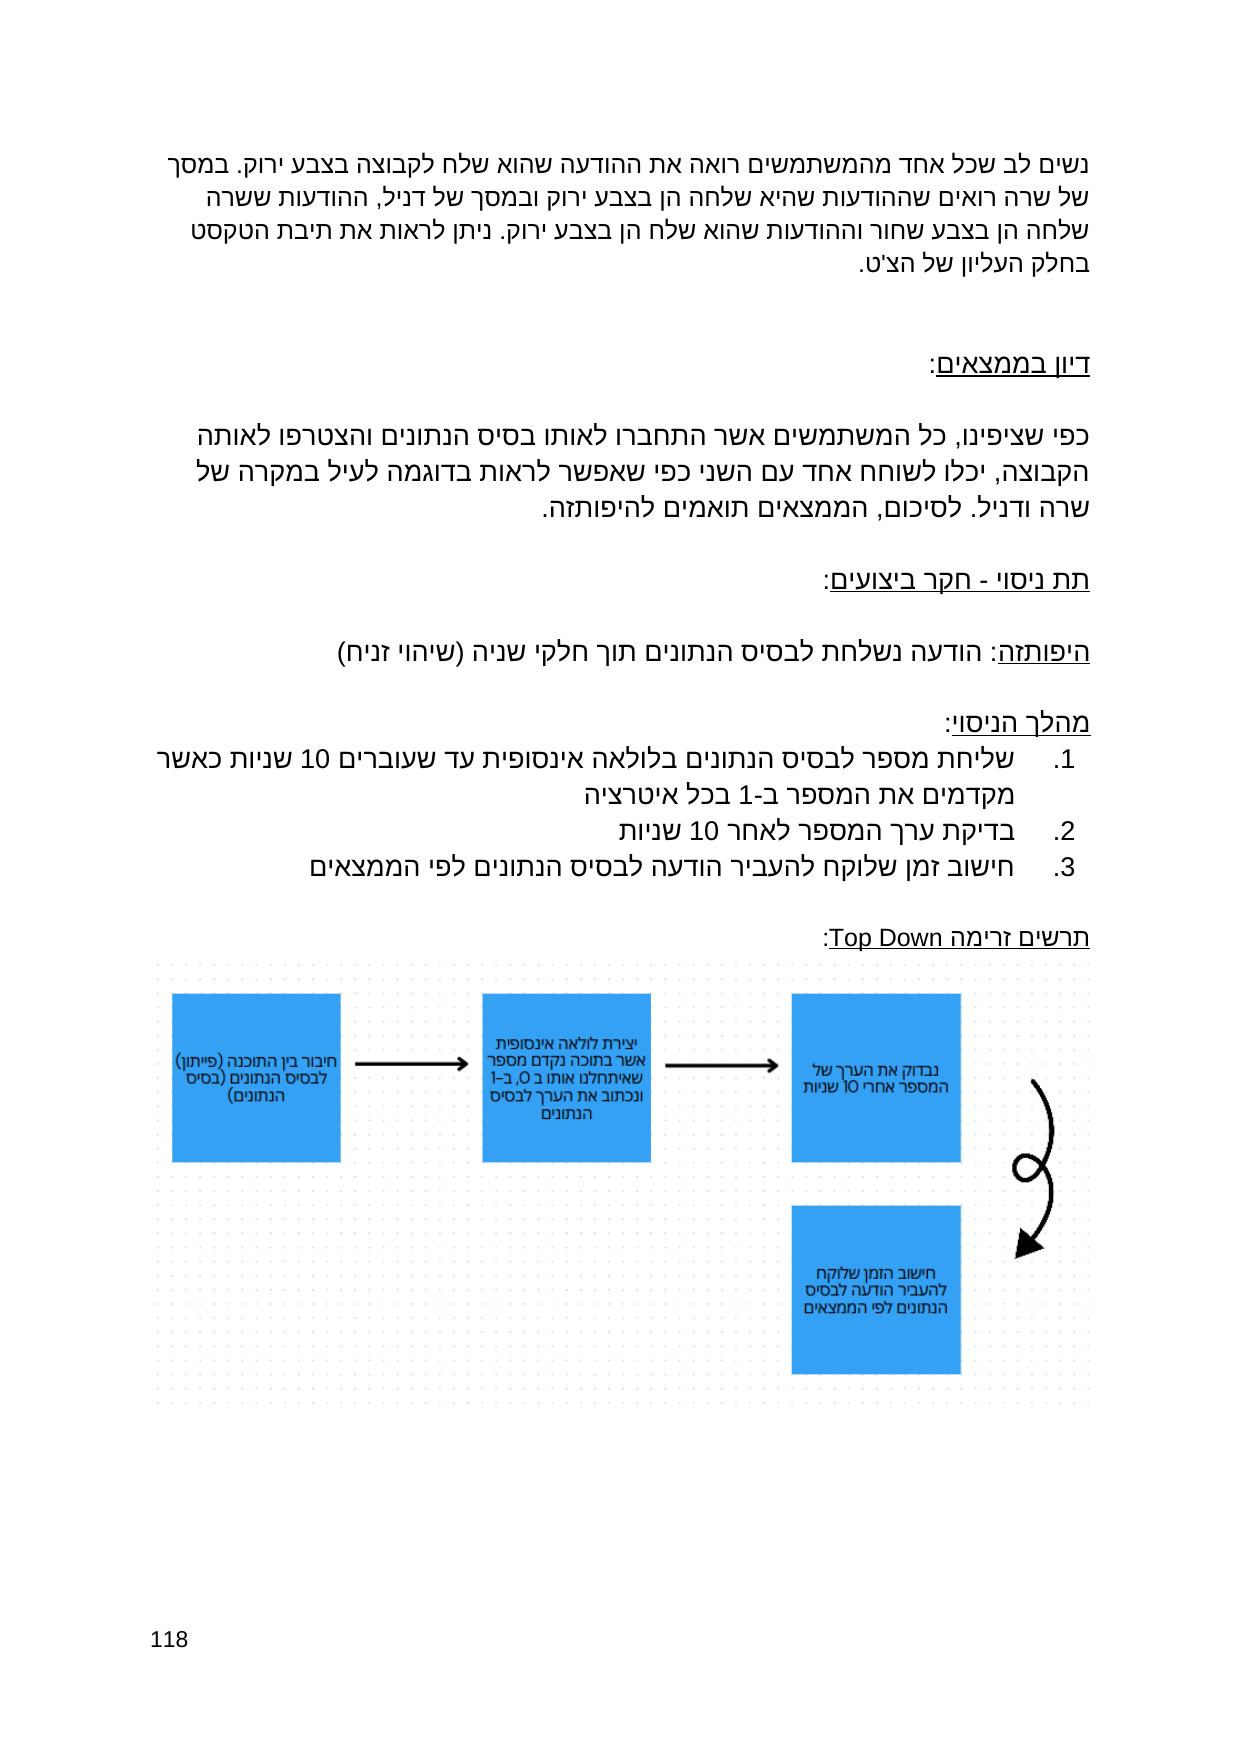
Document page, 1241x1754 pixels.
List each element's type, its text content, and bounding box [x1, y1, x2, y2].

list בדיקת ערך המספר לאחר 10 שניות [150, 815, 1053, 847]
text תת ניסוי - חקר ביצועים: [150, 564, 1090, 595]
text תרשים זרימה Top Down: [150, 923, 1090, 952]
list שליחת מספר לבסיס הנתונים בלולאה אינסופית עד שעוברים 10 שניות כאשר מקדמים את המספר ב-1 בכל איטרציה [150, 743, 1053, 811]
text כפי שציפינו, כל המשתמשים אשר התחברו לאותו בסיס הנתונים והצטרפו לאותה הקבוצה, יכלו לשוחח אחד עם השני כפי שאפשר לראות בדוגמה לעיל במקרה של שרה ודניל. לסיכום, הממצאים תואמים להיפותזה. [150, 420, 1090, 523]
picture [150, 956, 1090, 1411]
text נשים לב שכל אחד מהמשתמשים רואה את ההודעה שהוא שלח לקבוצה בצבע ירוק. במסך של שרה רואים שההודעות שהיא שלחה הן בצבע ירוק ובמסך של דניל, ההודעות ששרה שלחה הן בצבע שחור וההודעות שהוא שלח הן בצבע ירוק. ניתן לראות את תיבת הטקסט בחלק העליון של הצ'ט. [150, 150, 1090, 278]
text מהלך הניסוי: [150, 707, 1090, 739]
list חישוב זמן שלוקח להעביר הודעה לבסיס הנתונים לפי הממצאים [150, 851, 1053, 882]
text דיון בממצאים: [150, 348, 1090, 379]
text היפותזה: הודעה נשלחת לבסיס הנתונים תוך חלקי שניה (שיהוי זניח) [150, 636, 1090, 667]
